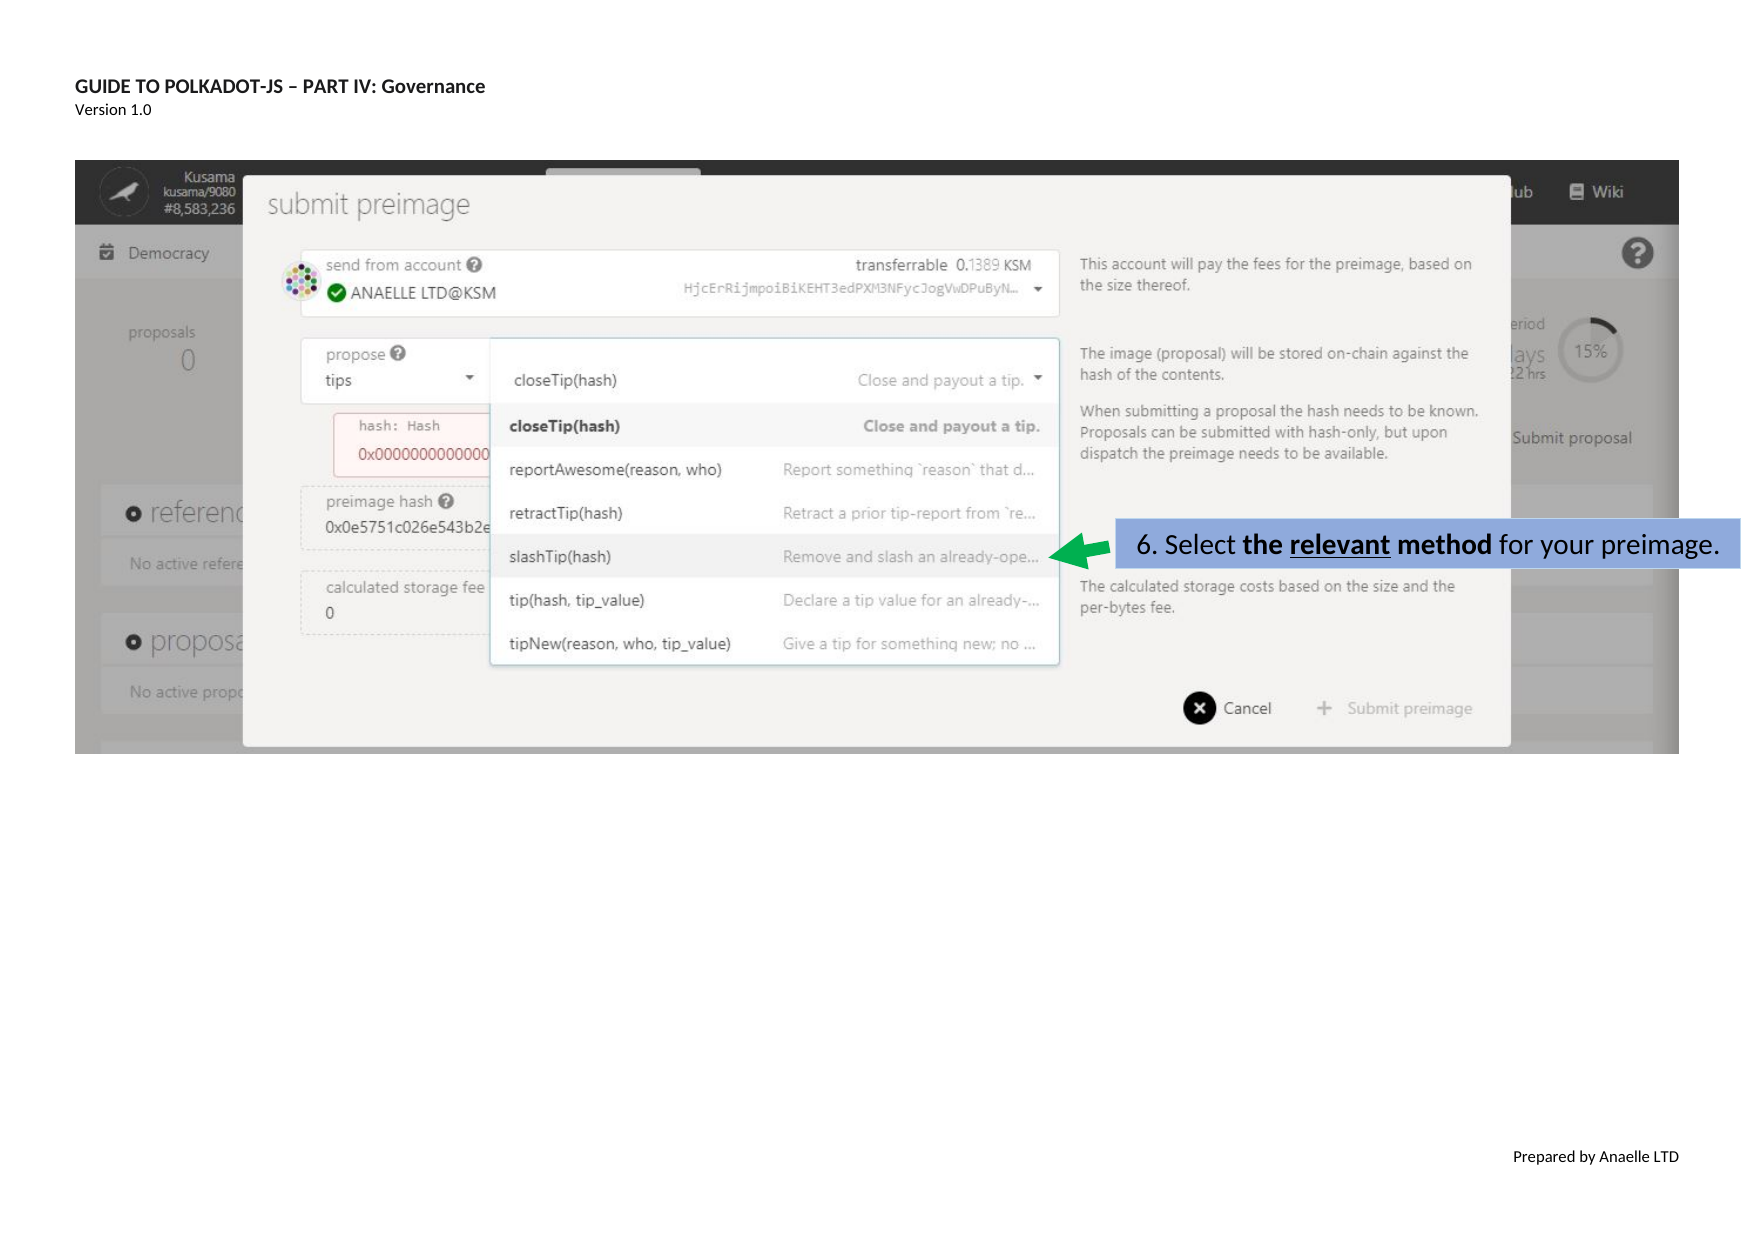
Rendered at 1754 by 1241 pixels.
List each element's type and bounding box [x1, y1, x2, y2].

picture [75, 160, 1679, 754]
